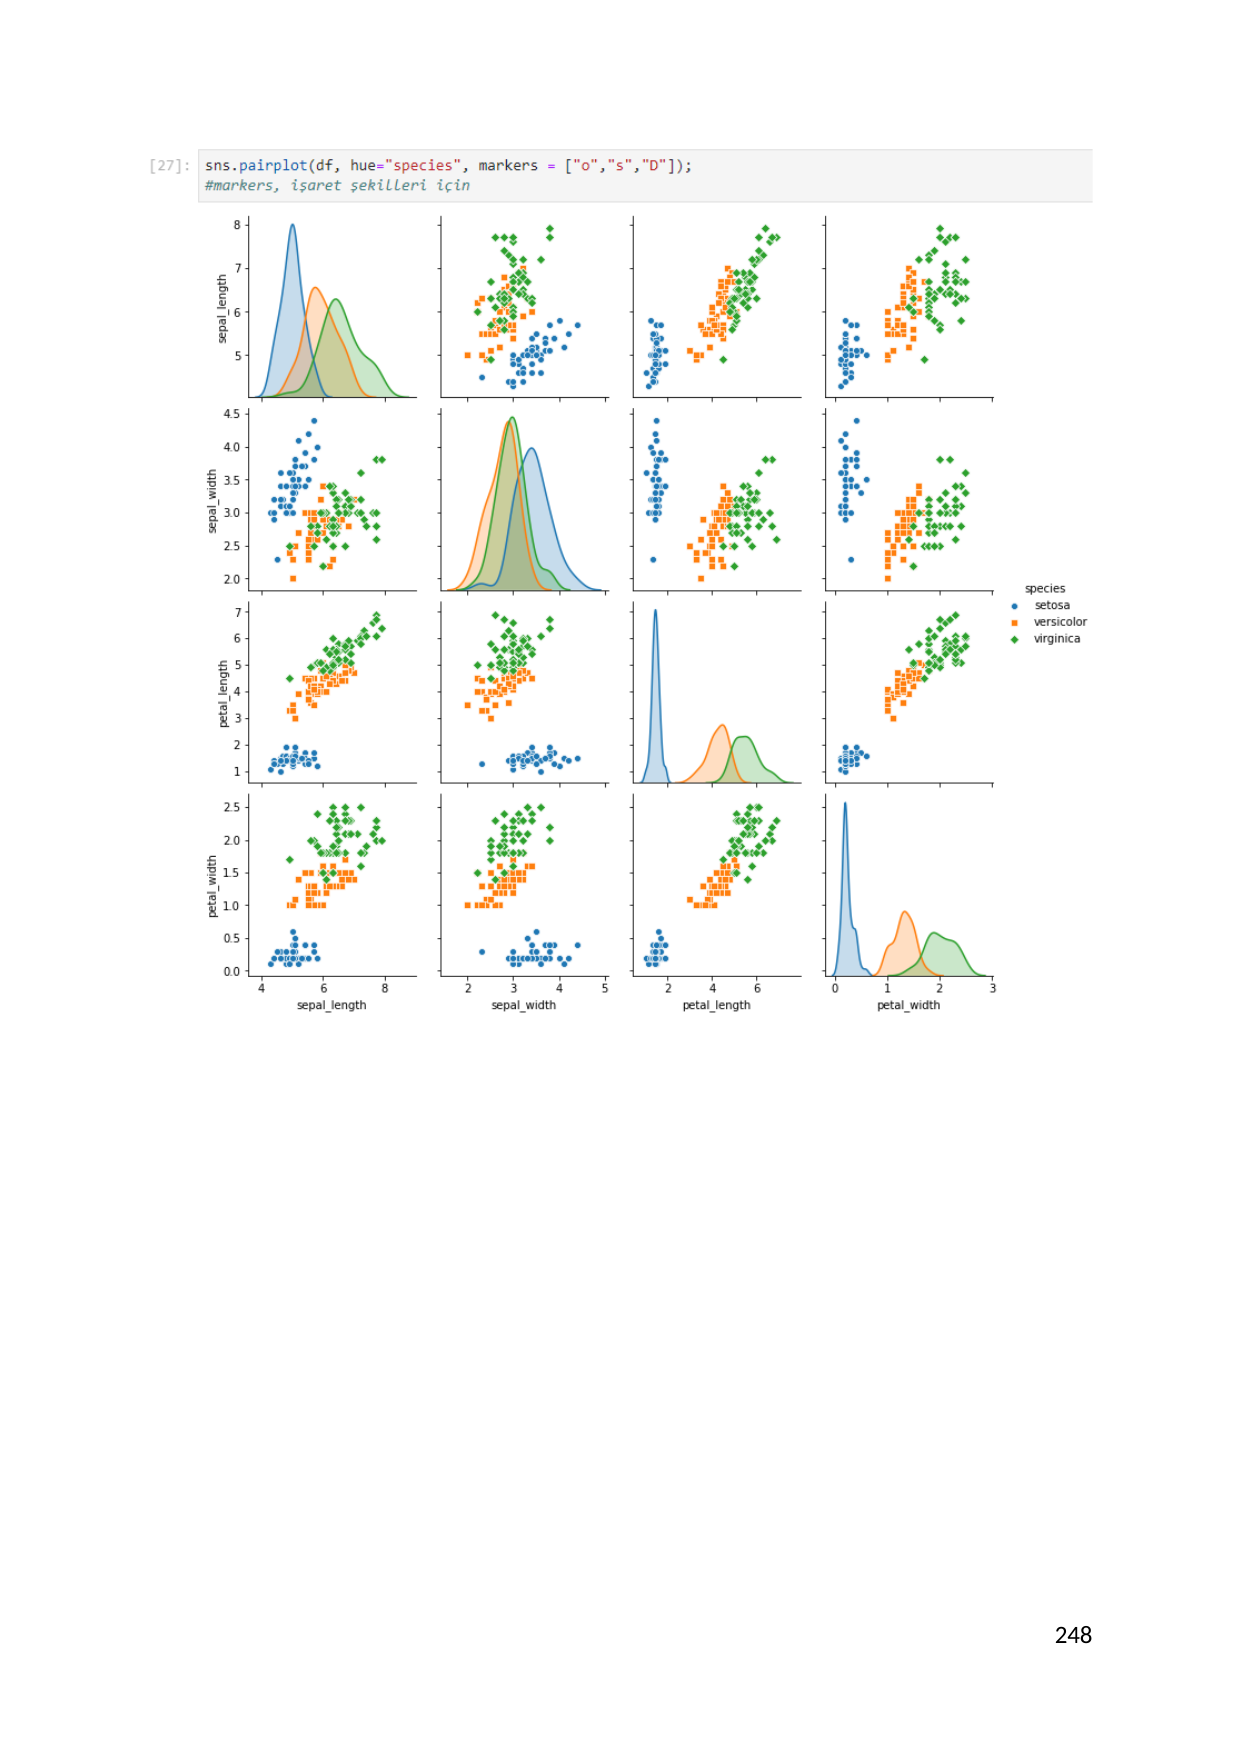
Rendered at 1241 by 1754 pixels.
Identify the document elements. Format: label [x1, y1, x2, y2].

picture [147, 147, 1093, 1017]
